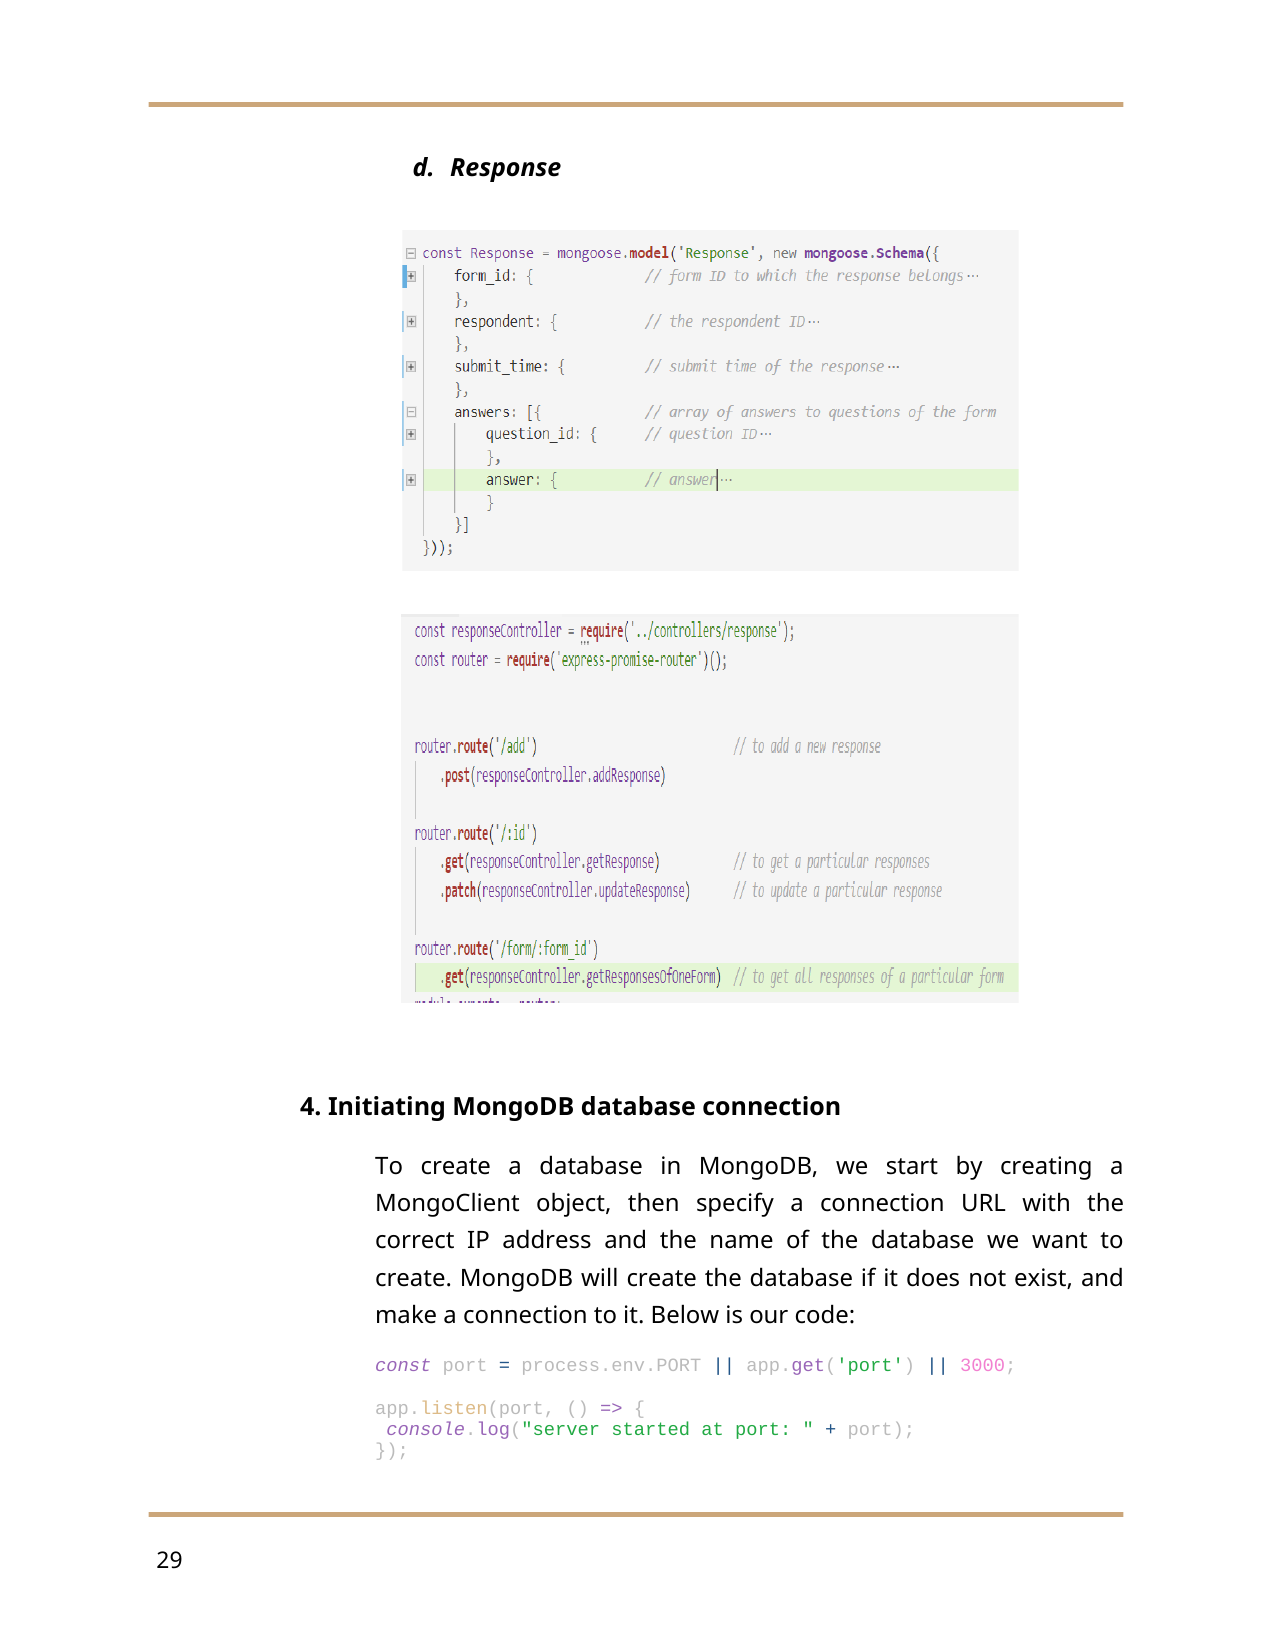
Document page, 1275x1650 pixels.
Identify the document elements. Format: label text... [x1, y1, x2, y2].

picture [402, 230, 1019, 571]
text const port = process.env.PORT || app.get('port') || 3000; [375, 1356, 1125, 1377]
text 4. Initiating MongoDB database connection [225, 1088, 1125, 1122]
text }); [375, 1441, 1125, 1462]
picture [148, 102, 1124, 107]
text app.listen(port, () => { [375, 1399, 1125, 1420]
picture [148, 1512, 1124, 1517]
text To create a database in MongoDB, we start by creating a MongoClient object, then specify a connection URL with the correct IP address and the name of the database we want to create. MongoDB will create the database if it does not exist, and make a connection to it. Below is our code: [375, 1148, 1125, 1331]
text console.log("server started at port: " + port); [375, 1420, 1125, 1441]
list Response [412, 150, 1125, 184]
picture [401, 614, 1019, 1003]
